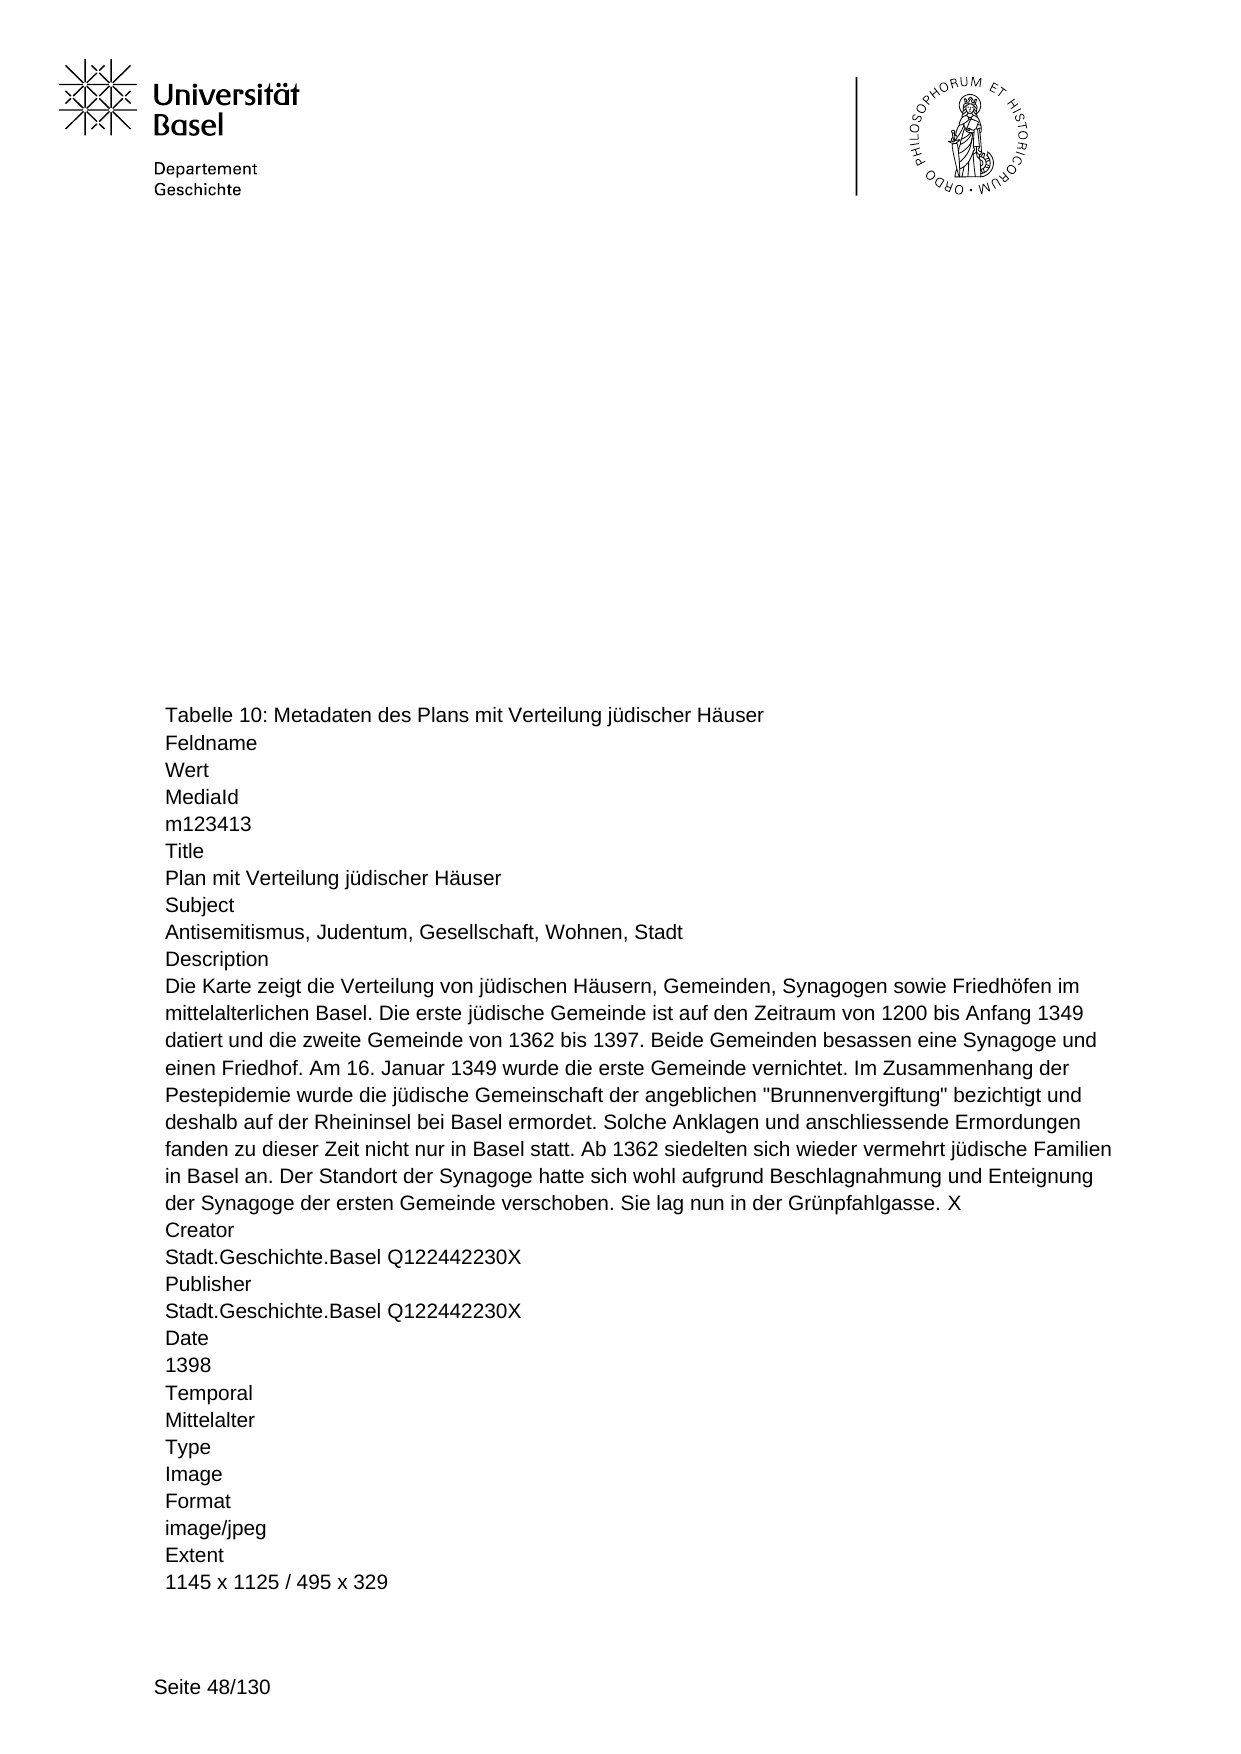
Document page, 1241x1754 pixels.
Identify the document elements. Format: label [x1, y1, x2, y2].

table_header [154, 279, 1134, 1594]
